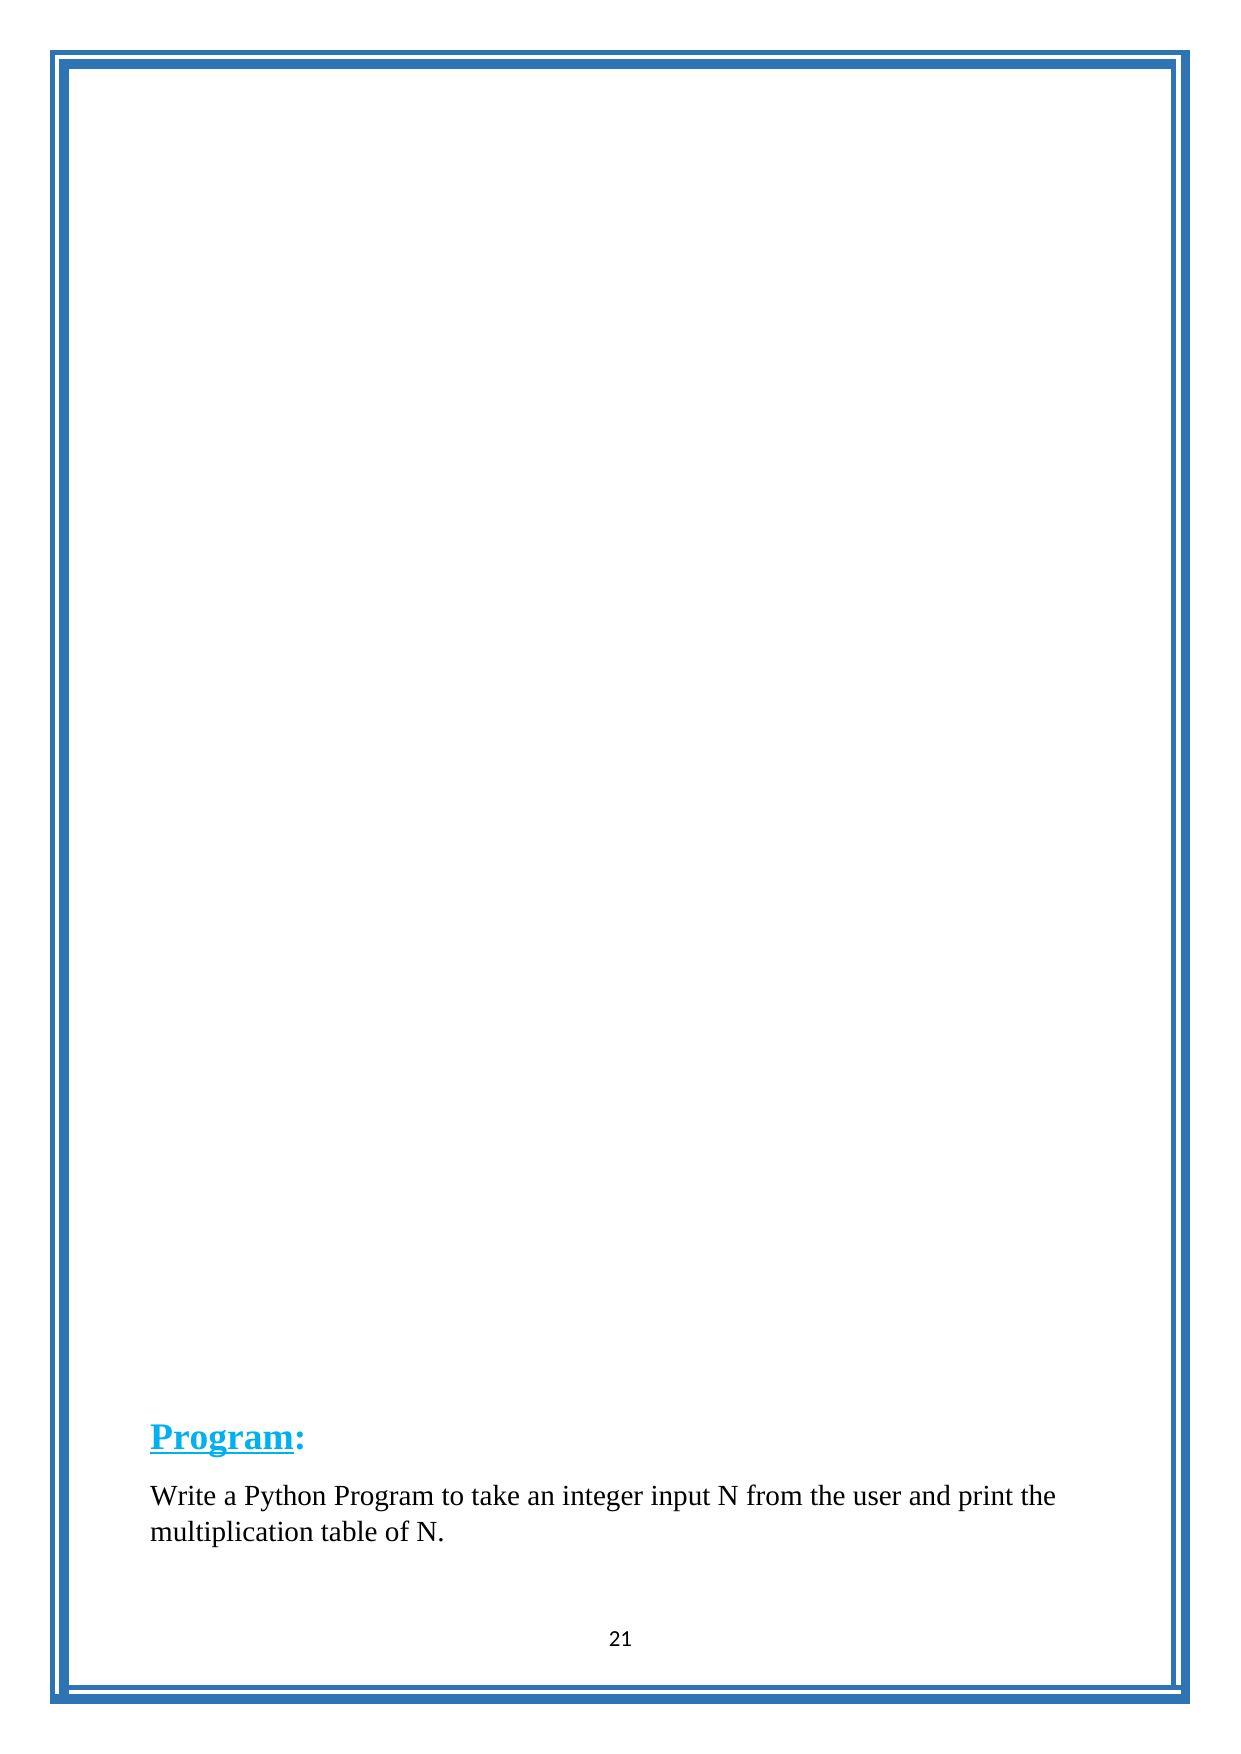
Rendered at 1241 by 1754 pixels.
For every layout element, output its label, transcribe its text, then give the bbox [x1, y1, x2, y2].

text Write a Python Program to take an integer input N from the user and print the multiplication table of N. [150, 1478, 1090, 1547]
text Program: [150, 1414, 1090, 1458]
